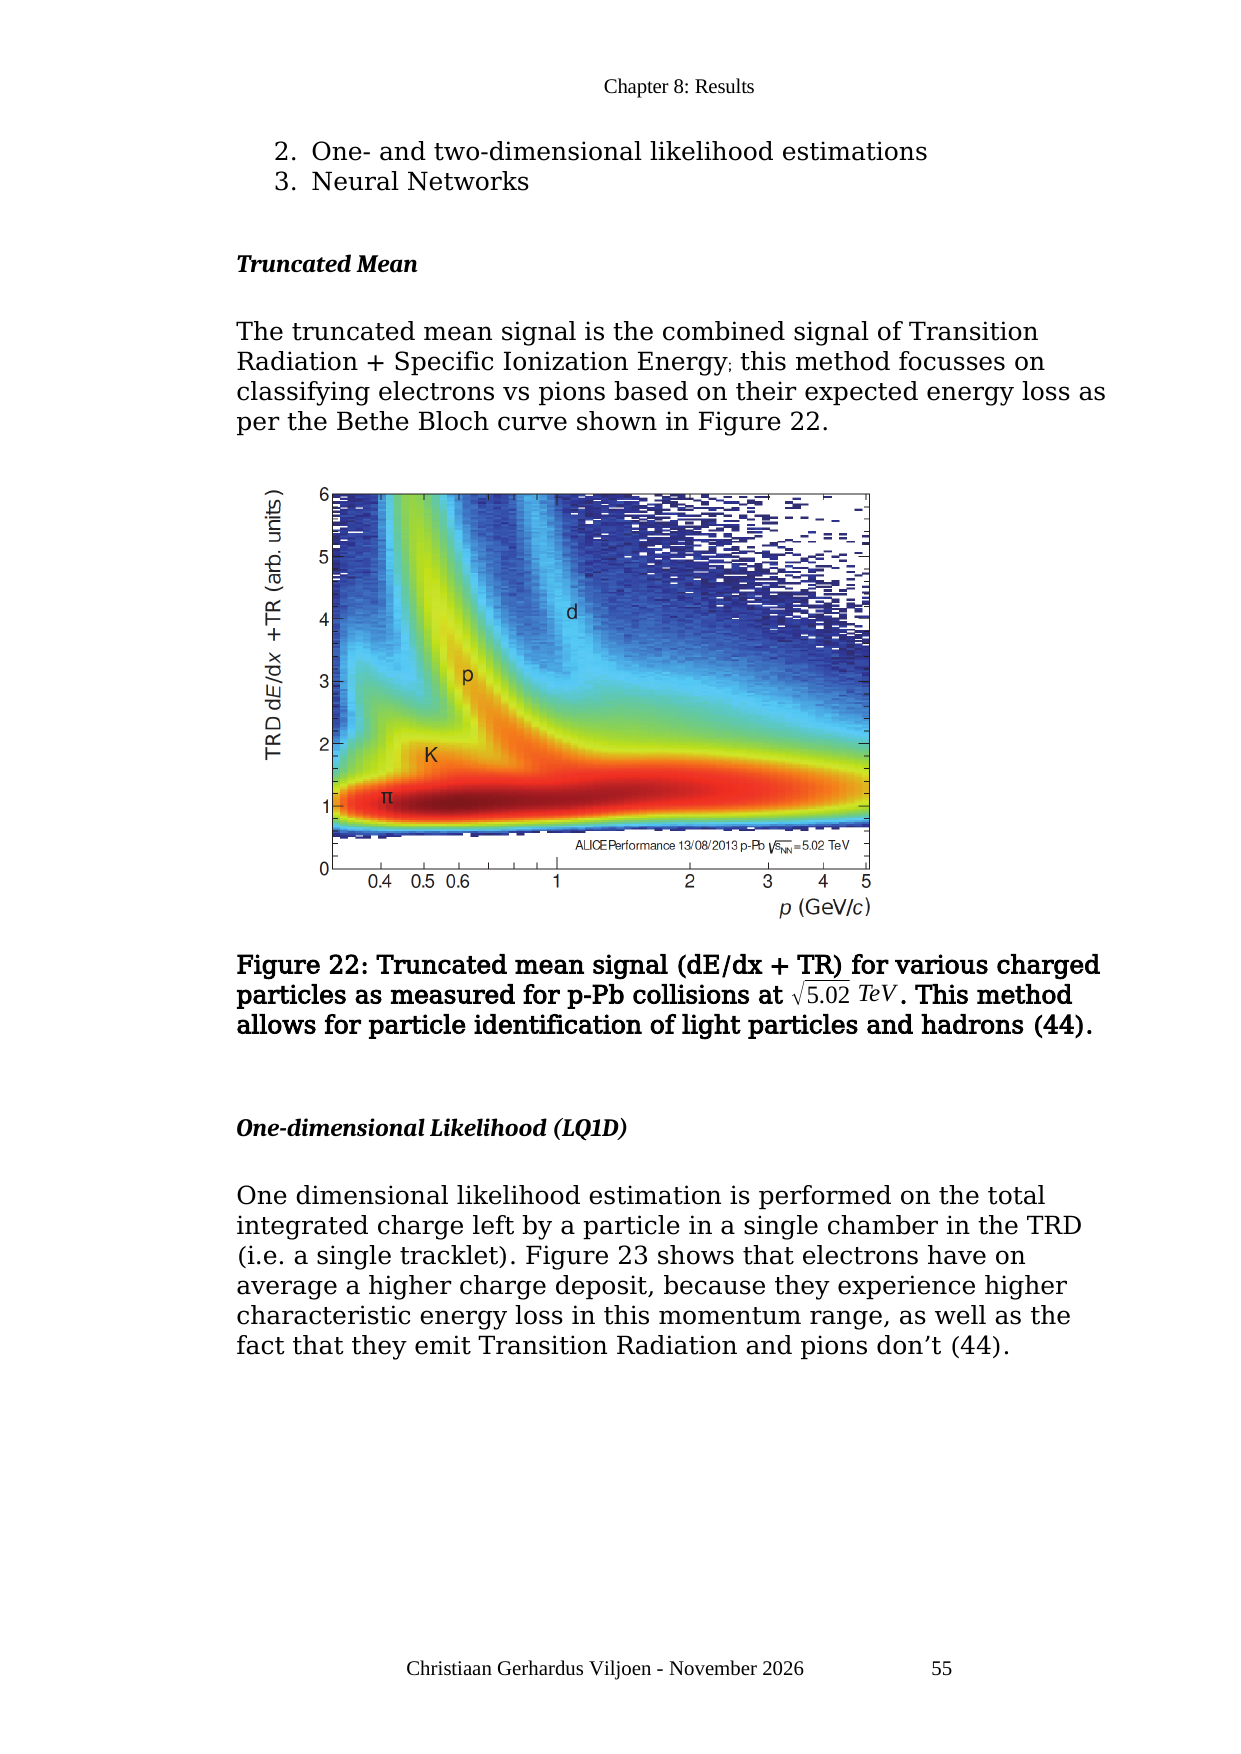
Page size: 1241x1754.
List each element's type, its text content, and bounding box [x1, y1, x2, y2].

picture [236, 465, 910, 949]
subtitle Truncated Mean [236, 250, 1122, 279]
text Figure : Truncated mean signal (dE/dx + TR) for various charged particles as measured for p-Pb collisions at . This method allows for particle identification of light particles and hadrons . [236, 948, 1122, 1038]
list Neural Networks [274, 165, 1122, 195]
text One dimensional likelihood estimation is performed on the total integrated charge left by a particle in a single chamber in the TRD (i.e. a single tracklet). Figure 24 shows that electrons have on average a higher charge deposit, because they experience higher characteristic energy loss in this momentum range, as well as the fact that they emit Transition Radiation and pions don’t . [236, 1179, 1122, 1359]
text The truncated mean signal is the combined signal of Transition Radiation + Specific Ionization Energy; this method focusses on classifying electrons vs pions based on their expected energy loss as per the Bethe Bloch curve shown in Figure 23. [236, 315, 1122, 435]
list One- and two-dimensional likelihood estimations [274, 135, 1122, 165]
subtitle One-dimensional Likelihood (LQ1D) [236, 1114, 1122, 1143]
